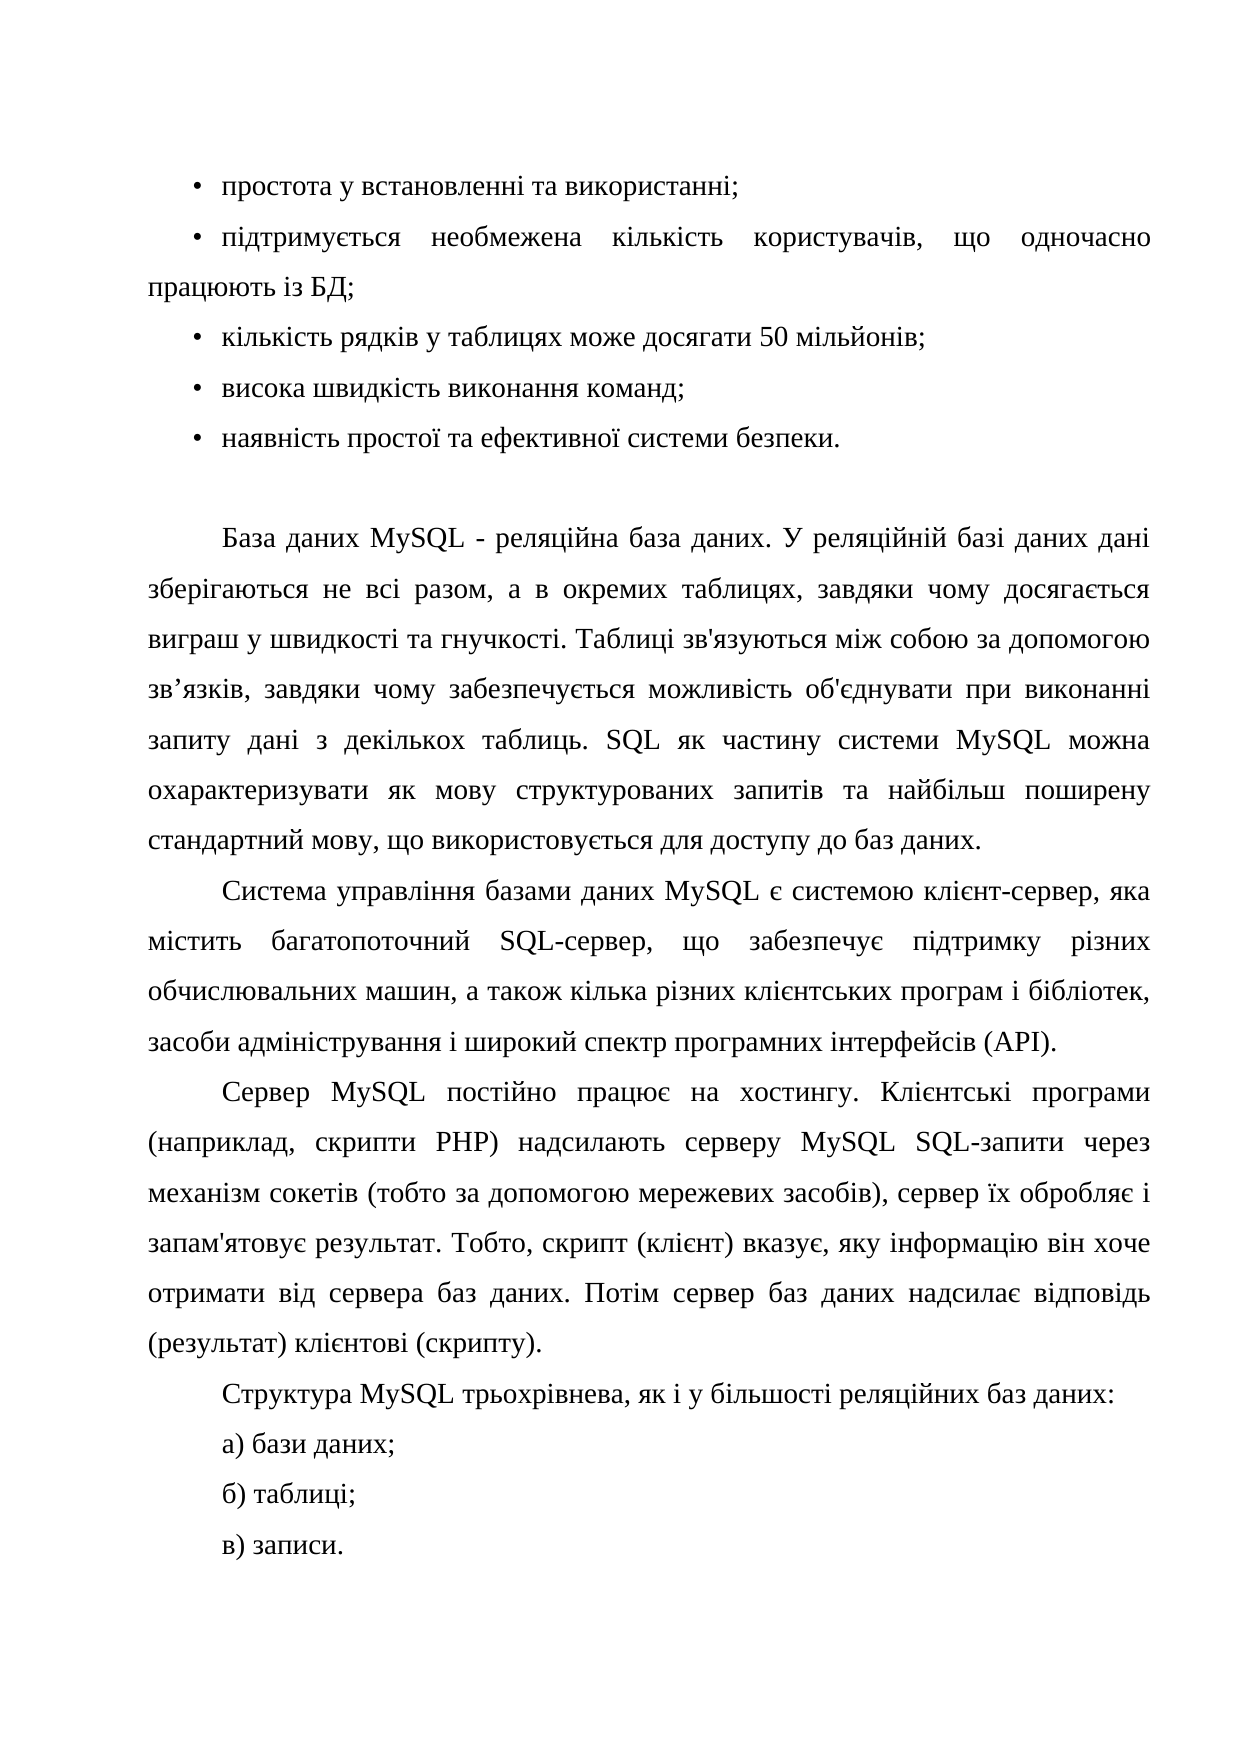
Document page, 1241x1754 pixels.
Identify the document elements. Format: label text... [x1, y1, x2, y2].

text • простота у встановленні та використанні; [148, 168, 1152, 202]
text Система управління базами даних MySQL є системою клієнт-сервер, яка містить багатопоточний SQL-сервер, що забезпечує підтримку різних обчислювальних машин, а також кілька різних клієнтських програм і бібліотек, засоби адміністрування і широкий спектр програмних інтерфейсів (API). [148, 873, 1152, 1057]
text Структура MySQL трьохрівнева, як і у більшості реляційних баз даних: [148, 1376, 1152, 1409]
text • кількість рядків у таблицях може досягати 50 мільйонів; [148, 319, 1152, 353]
text Сервер MySQL постійно працює на хостингу. Клієнтські програми (наприклад, скрипти PHP) надсилають серверу MySQL SQL-запити через механізм сокетів (тобто за допомогою мережевих засобів), сервер їх обробляє і запам'ятовує результат. Тобто, скрипт (клієнт) вказує, яку інформацію він хоче отримати від сервера баз даних. Потім сервер баз даних надсилає відповідь (результат) клієнтові (скрипту). [148, 1074, 1152, 1359]
text • висока швидкість виконання команд; [148, 370, 1152, 403]
text • наявність простої та ефективної системи безпеки. [148, 420, 1152, 453]
text в) записи. [148, 1527, 1152, 1560]
text • підтримується необмежена кількість користувачів, що одночасно працюють із БД; [148, 219, 1152, 303]
text База даних MySQL - реляційна база даних. У реляційній базі даних дані зберігаються не всі разом, а в окремих таблицях, завдяки чому досягається виграш у швидкості та гнучкості. Таблиці зв'язуються між собою за допомогою зв’язків, завдяки чому забезпечується можливість об'єднувати при виконанні запиту дані з декількох таблиць. SQL як частину системи MySQL можна охарактеризувати як мову структурованих запитів та найбільш поширену стандартний мову, що використовується для доступу до баз даних. [148, 521, 1152, 856]
text а) бази даних; [148, 1426, 1152, 1460]
text б) таблиці; [148, 1477, 1152, 1510]
